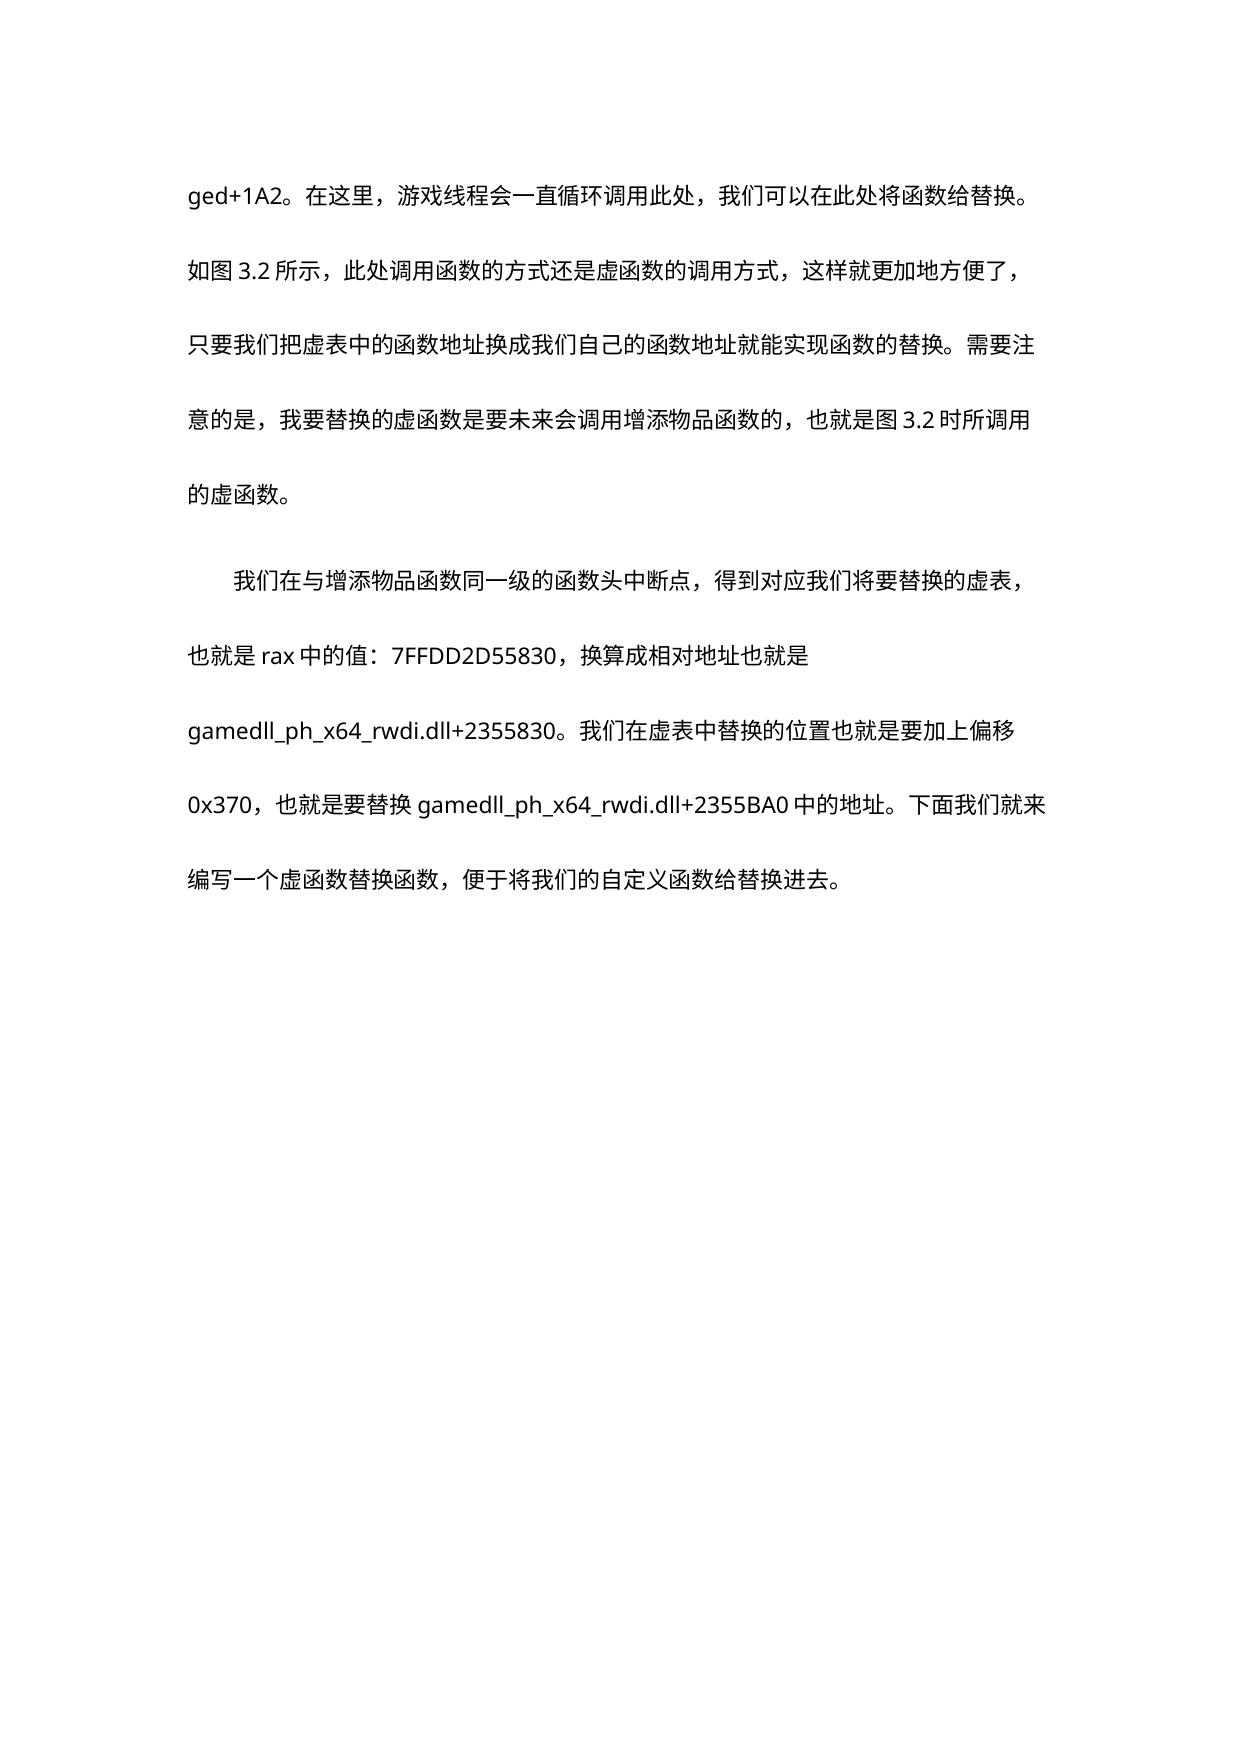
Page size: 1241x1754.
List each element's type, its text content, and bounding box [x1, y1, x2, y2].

text 我们在与增添物品函数同一级的函数头中断点，得到对应我们将要替换的虚表，也就是rax中的值：7FFDD2D55830，换算成相对地址也就是gamedll_ph_x64_rwdi.dll+2355830。我们在虚表中替换的位置也就是要加上偏移0x370，也就是要替换gamedll_ph_x64_rwdi.dll+2355BA0中的地址。下面我们就来编写一个虚函数替换函数，便于将我们的自定义函数给替换进去。 [187, 547, 1053, 911]
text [187, 162, 1053, 526]
